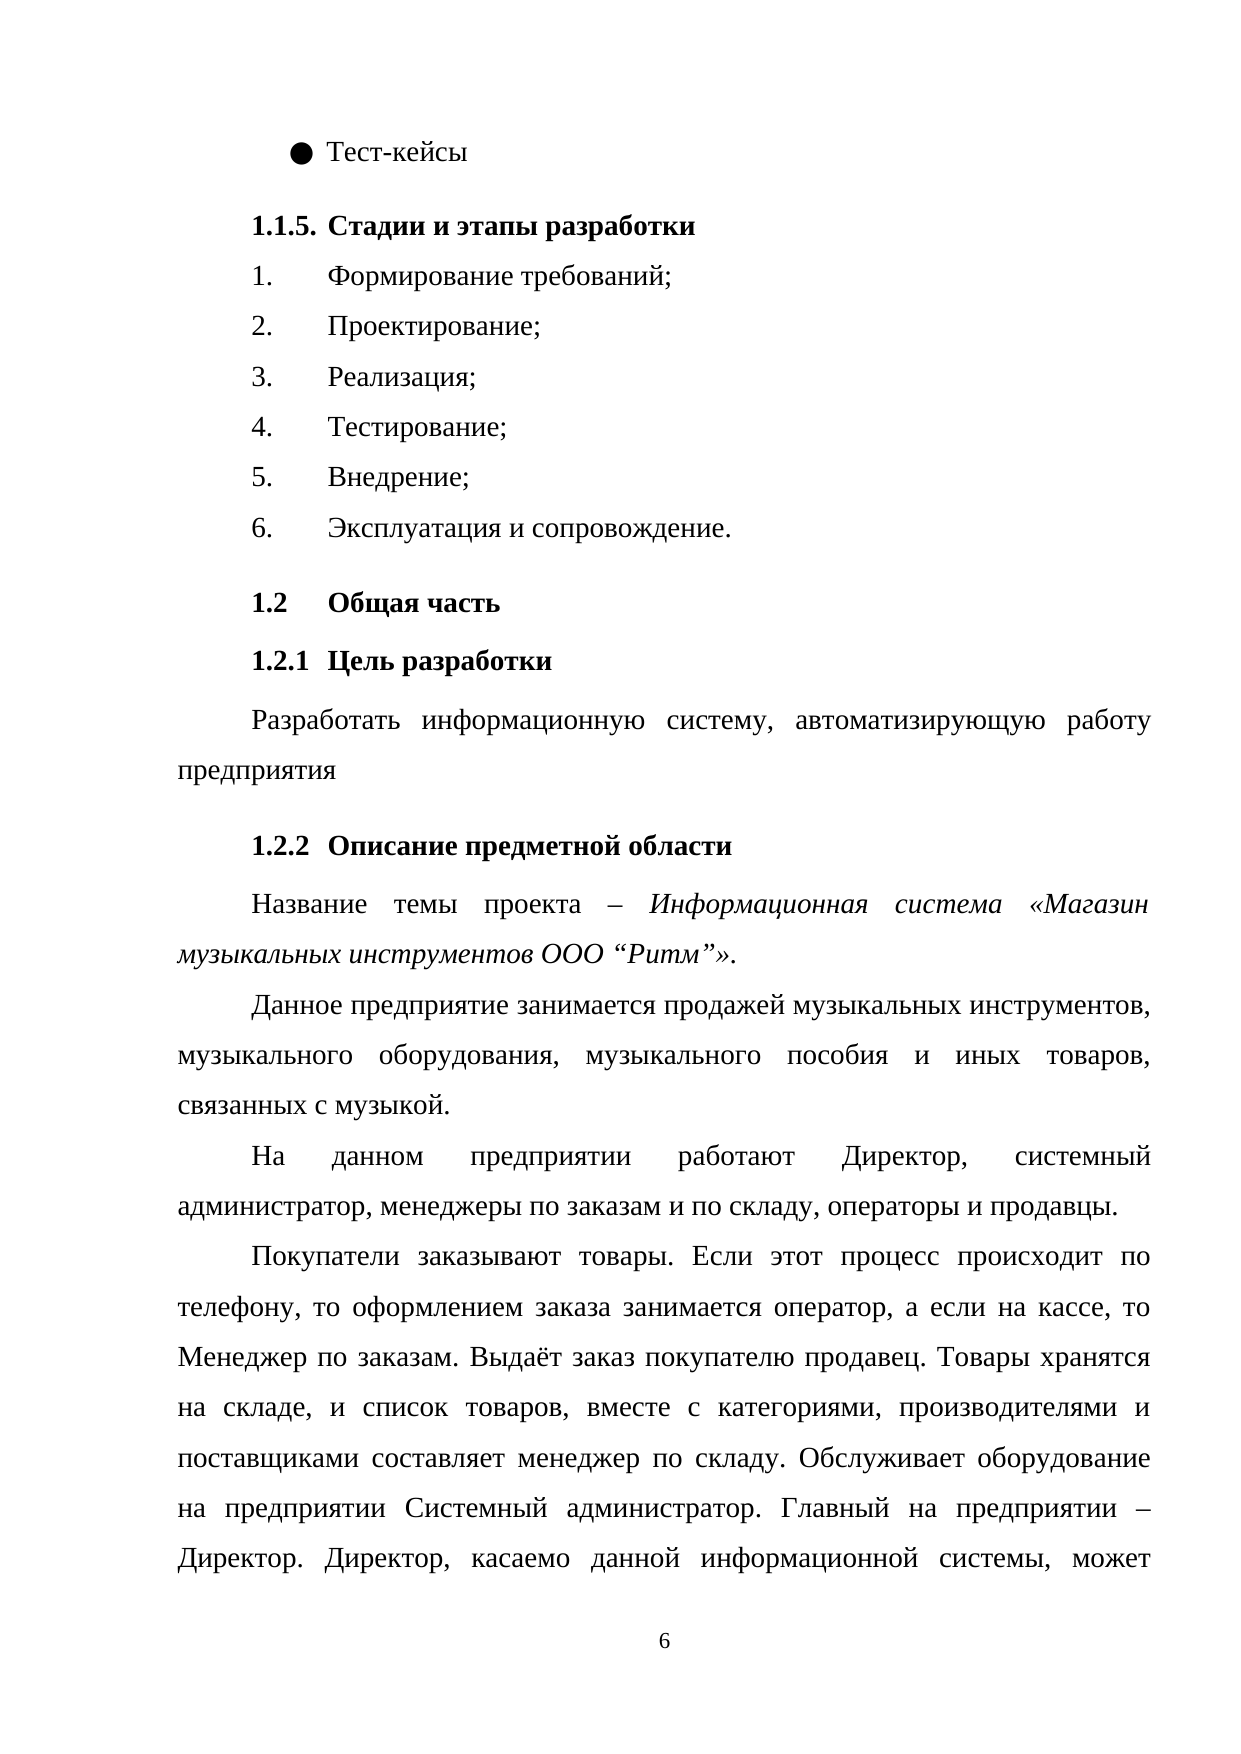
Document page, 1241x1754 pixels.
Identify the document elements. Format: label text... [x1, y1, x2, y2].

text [177, 1238, 1152, 1574]
list Эксплуатация и сопровождение. [177, 510, 1152, 543]
list Тестирование; [177, 409, 1152, 443]
subtitle Цель разработки [177, 643, 1152, 677]
text Название темы проекта – Информационная система «Магазин музыкальных инструментов ООО “Ритм”». [177, 886, 1152, 970]
list Внедрение; [177, 459, 1152, 493]
text Разработать информационную систему, автоматизирующую работу предприятия [177, 702, 1152, 786]
list Проектирование; [177, 308, 1152, 342]
list Реализация; [177, 359, 1152, 392]
list Формирование требований; [177, 258, 1152, 292]
list Стадии и этапы разработки [177, 208, 1152, 241]
subtitle Описание предметной области [177, 828, 1152, 861]
text Данное предприятие занимается продажей музыкальных инструментов, музыкального оборудования, музыкального пособия и иных товаров, связанных с музыкой. [177, 987, 1152, 1121]
text На данном предприятии работают Директор, системный администратор, менеджеры по заказам и по складу, операторы и продавцы. [177, 1138, 1152, 1222]
list Тест-кейсы [288, 118, 1152, 178]
subtitle Общая часть [177, 585, 1152, 618]
